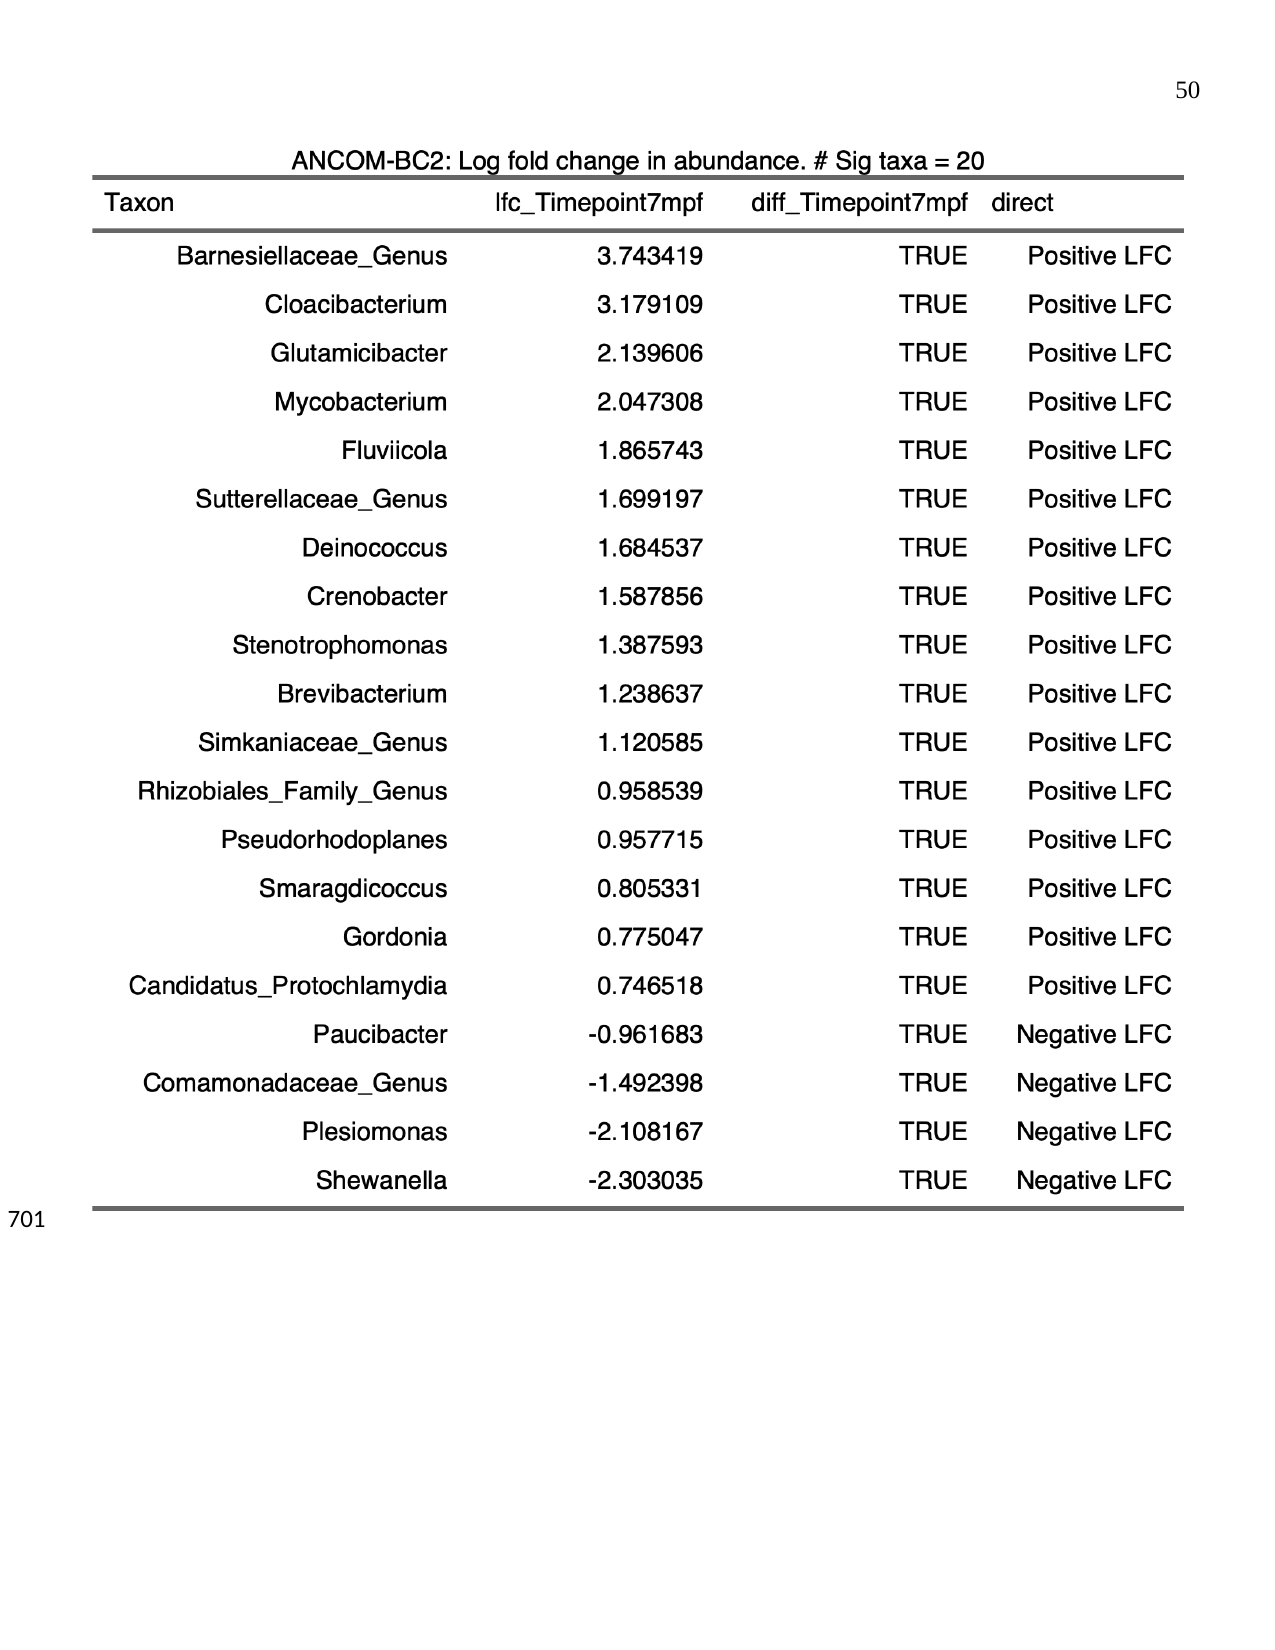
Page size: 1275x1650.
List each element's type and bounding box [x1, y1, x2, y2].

picture [75, 132, 1200, 1228]
